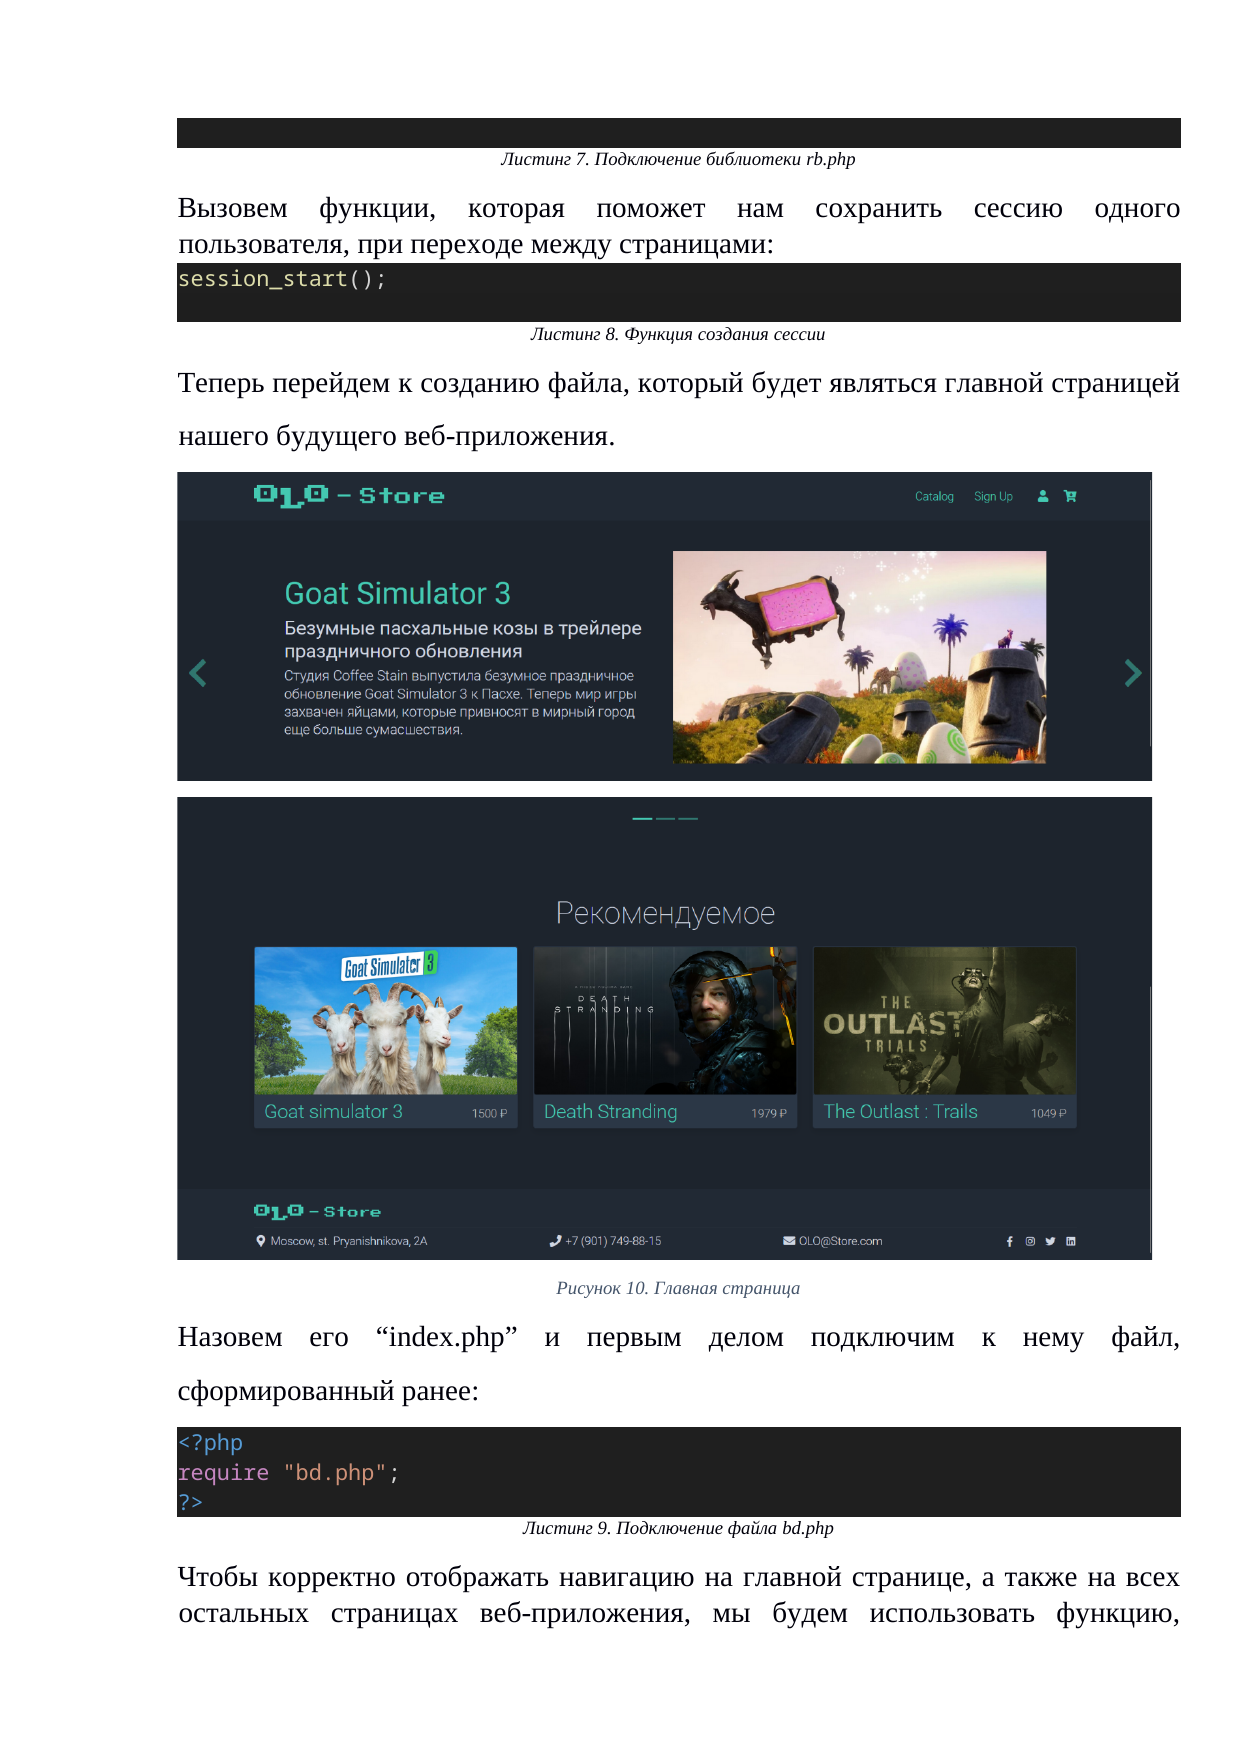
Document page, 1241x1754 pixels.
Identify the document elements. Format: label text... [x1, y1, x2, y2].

text Рисунок 10. Главная страница [177, 1277, 1181, 1299]
text Листинг 9. Подключение файла bd.php [177, 1517, 1181, 1538]
text Листинг 8. Функция создания сессии [177, 322, 1181, 344]
text session_start(); [177, 263, 1181, 293]
text Листинг 7. Подключение библиотеки rb.php [177, 148, 1181, 169]
text Вызовем функции, которая поможет нам сохранить сессию одного пользователя, при переходе между страницами: [177, 190, 1181, 260]
picture [177, 472, 1153, 781]
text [177, 1559, 1181, 1629]
text Назовем его “index.php” и первым делом подключим к нему файл, сформированный ранее: [177, 1319, 1181, 1407]
text Теперь перейдем к созданию файла, который будет являться главной страницей нашего будущего веб-приложения. [177, 365, 1181, 452]
picture [177, 797, 1153, 1260]
text ?> [177, 1487, 1181, 1517]
text require "bd.php"; [177, 1457, 1181, 1487]
text <?php [177, 1427, 1181, 1457]
